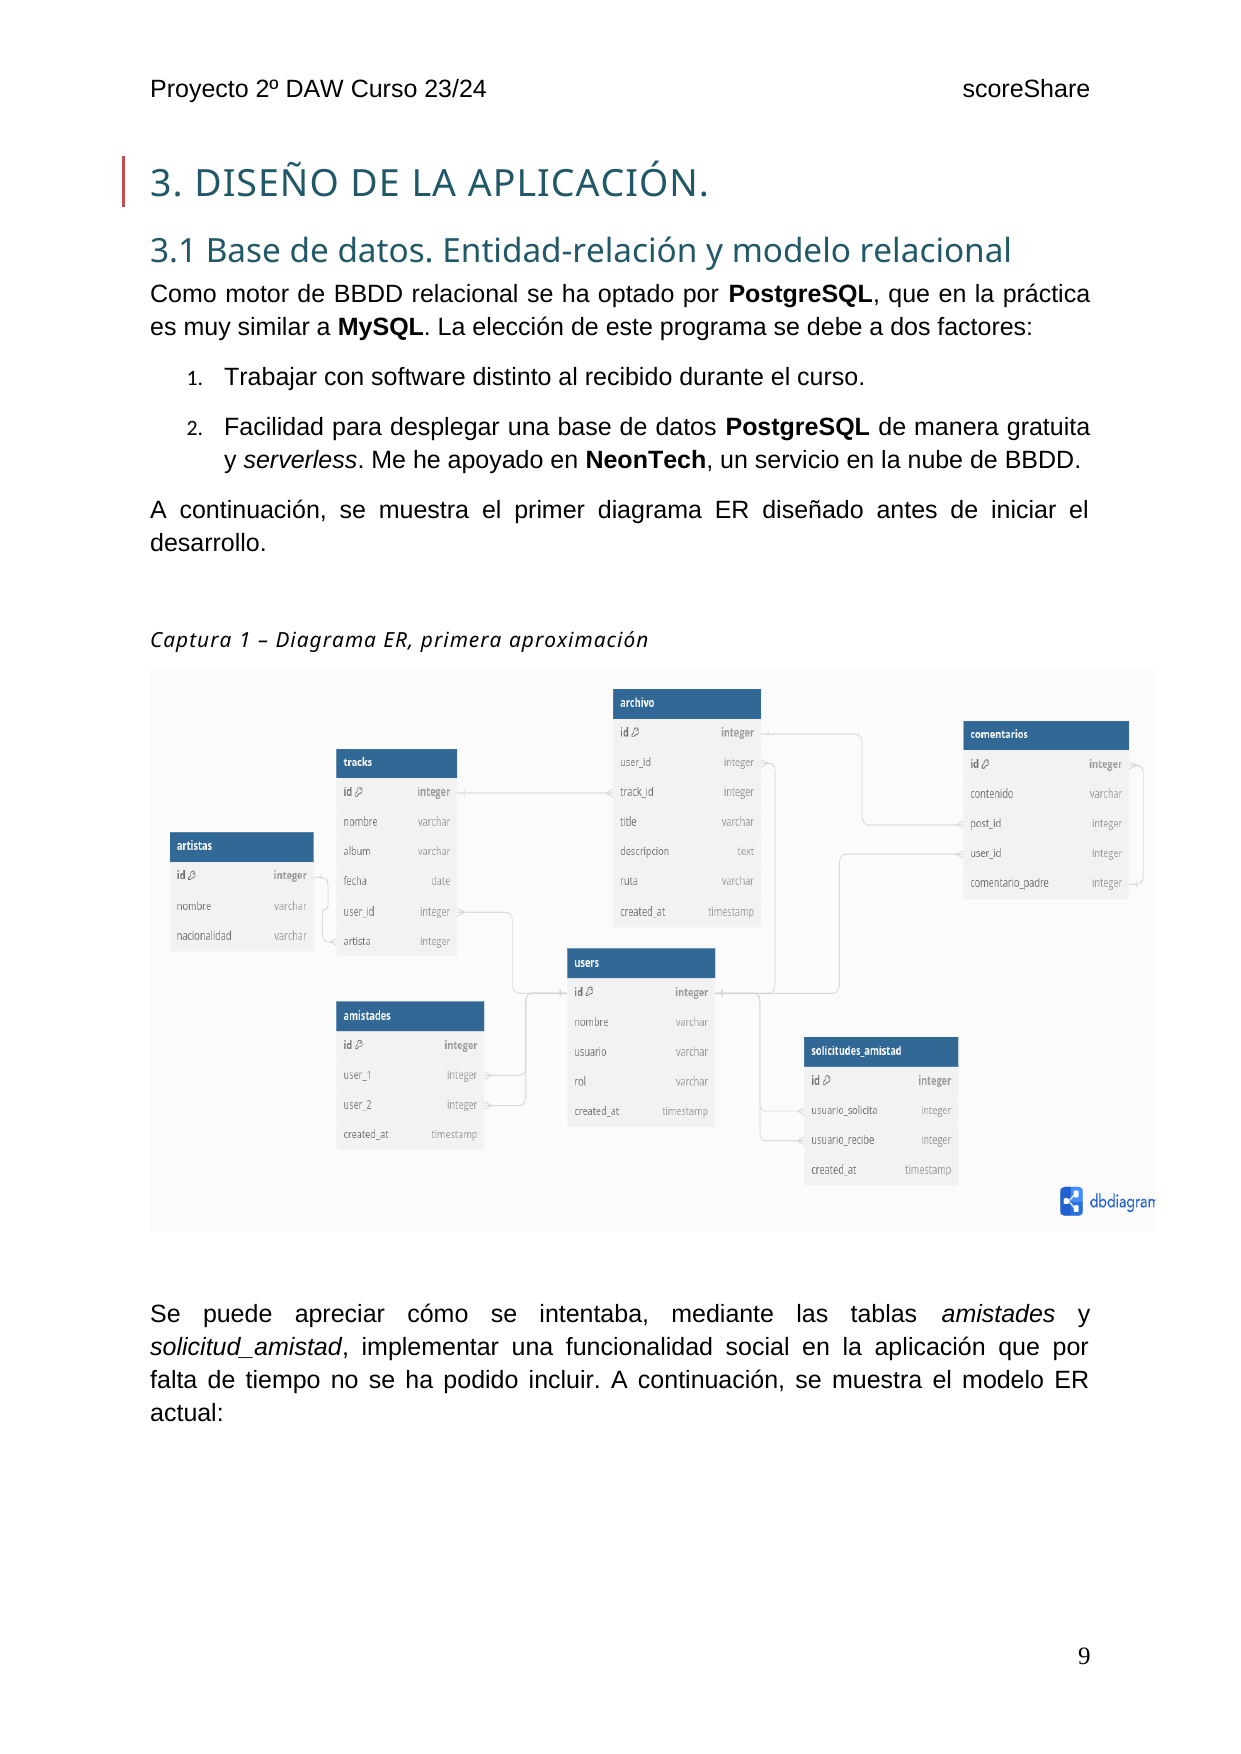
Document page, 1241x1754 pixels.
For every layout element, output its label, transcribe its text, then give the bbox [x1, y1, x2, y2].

text A continuación, se muestra el primer diagrama ER diseñado antes de iniciar el desarrollo. [150, 495, 1090, 556]
subtitle 3. Diseño de la aplicación. [125, 156, 1090, 207]
text Captura 1 – Diagrama ER, primera aproximación [150, 625, 1090, 653]
picture [150, 669, 1156, 1231]
text Como motor de BBDD relacional se ha optado por PostgreSQL, que en la práctica es muy similar a MySQL. La elección de este programa se debe a dos factores: [150, 279, 1090, 341]
list Facilidad para desplegar una base de datos PostgreSQL de manera gratuita y serverless. Me he apoyado en NeonTech, un servicio en la nube de BBDD. [186, 412, 1090, 474]
list Trabajar con software distinto al recibido durante el curso. [186, 362, 1090, 391]
text Se puede apreciar cómo se intentaba, mediante las tablas amistades y solicitud_amistad, implementar una funcionalidad social en la aplicación que por falta de tiempo no se ha podido incluir. A continuación, se muestra el modelo ER actual: [150, 1299, 1090, 1427]
subtitle 3.1 Base de datos. Entidad-relación y modelo relacional [150, 227, 1090, 273]
